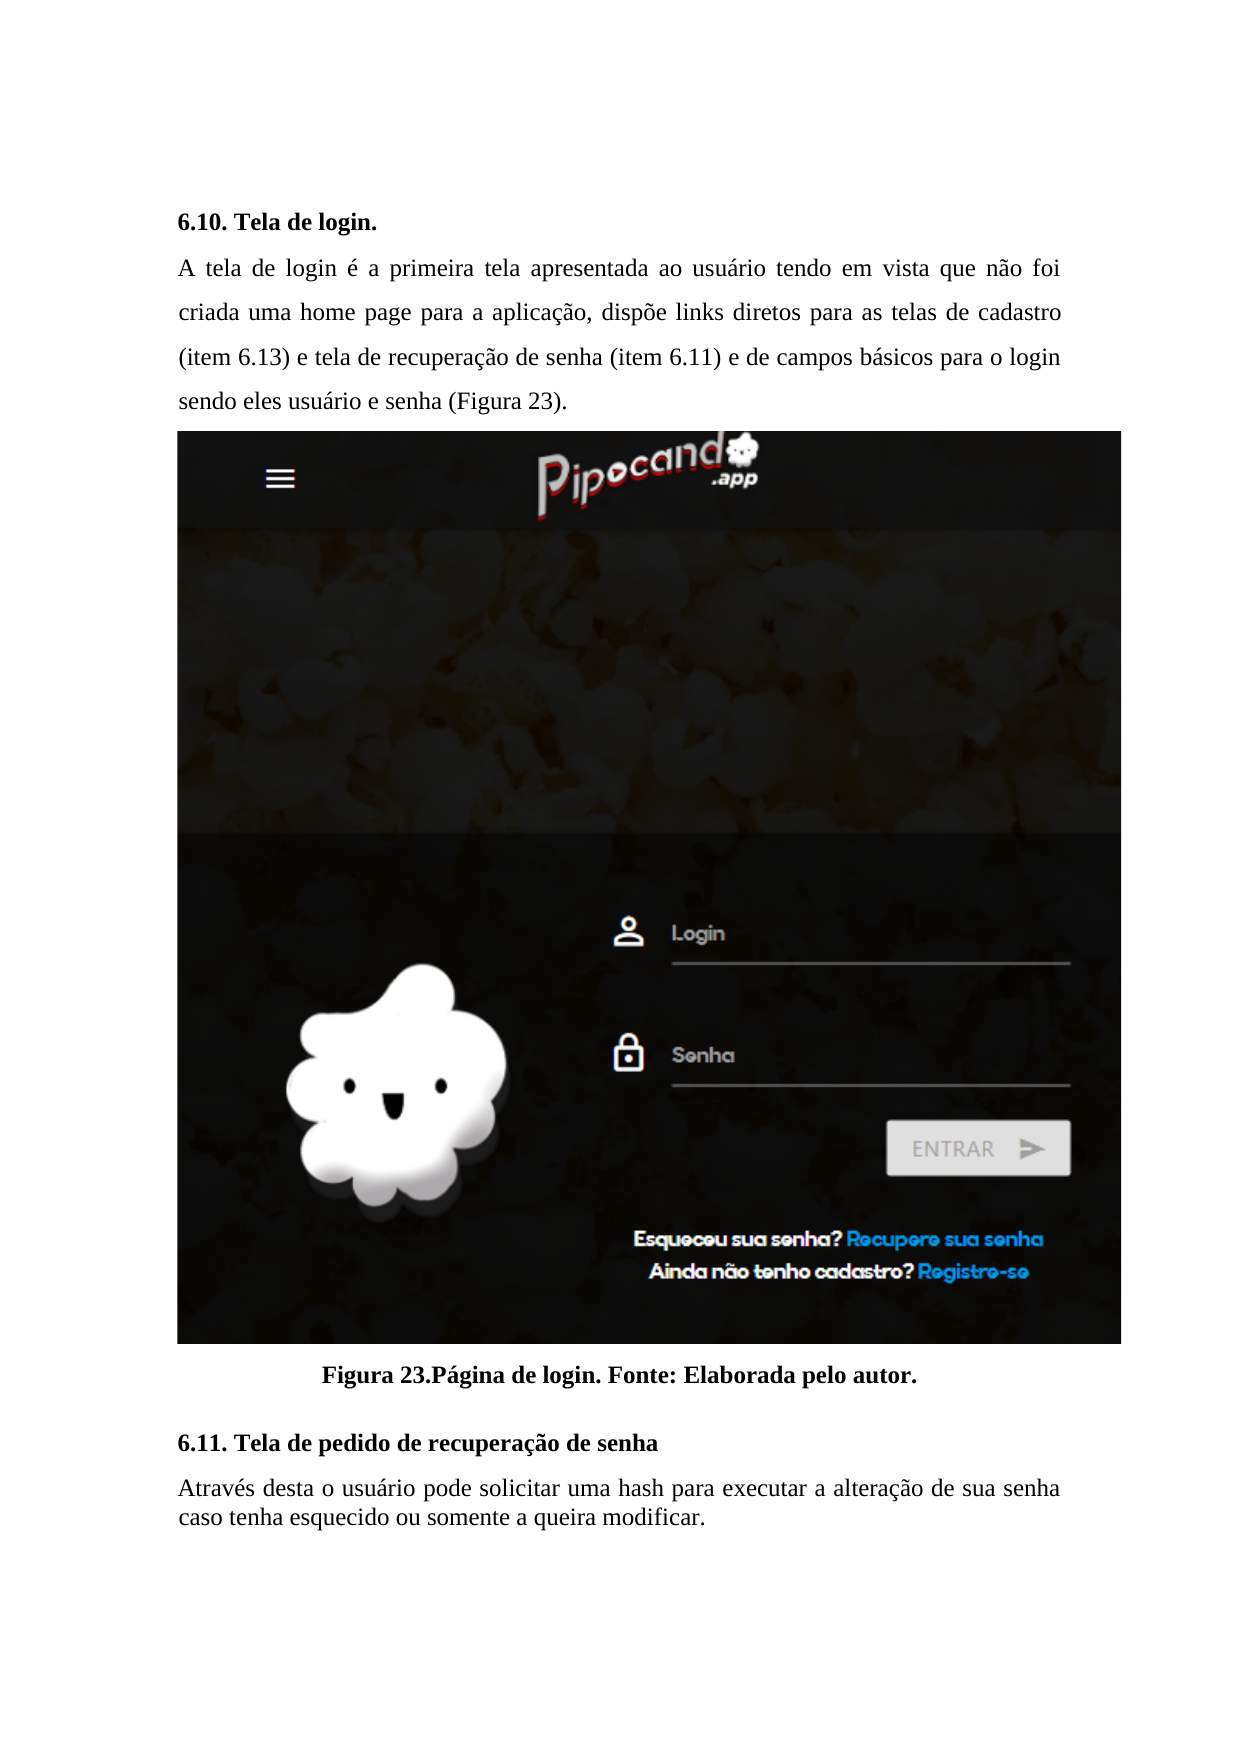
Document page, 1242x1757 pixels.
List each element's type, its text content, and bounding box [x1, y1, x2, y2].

picture [177, 431, 1122, 1344]
subtitle 6.10. Tela de login. [177, 207, 1063, 236]
text Através desta o usuário pode solicitar uma hash para executar a alteração de sua senha caso tenha esquecido ou somente a queira modificar. [177, 1473, 1062, 1531]
text Figura 23.Página de login. Fonte: Elaborada pelo autor. [177, 1360, 1062, 1389]
subtitle 6.11. Tela de pedido de recuperação de senha [177, 1428, 1063, 1456]
text A tela de login é a primeira tela apresentada ao usuário tendo em vista que não foi criada uma home page para a aplicação, dispõe links diretos para as telas de cadastro (item 6.13) e tela de recuperação de senha (item 6.11) e de campos básicos para o login sendo eles usuário e senha (Figura 23). [177, 253, 1062, 415]
